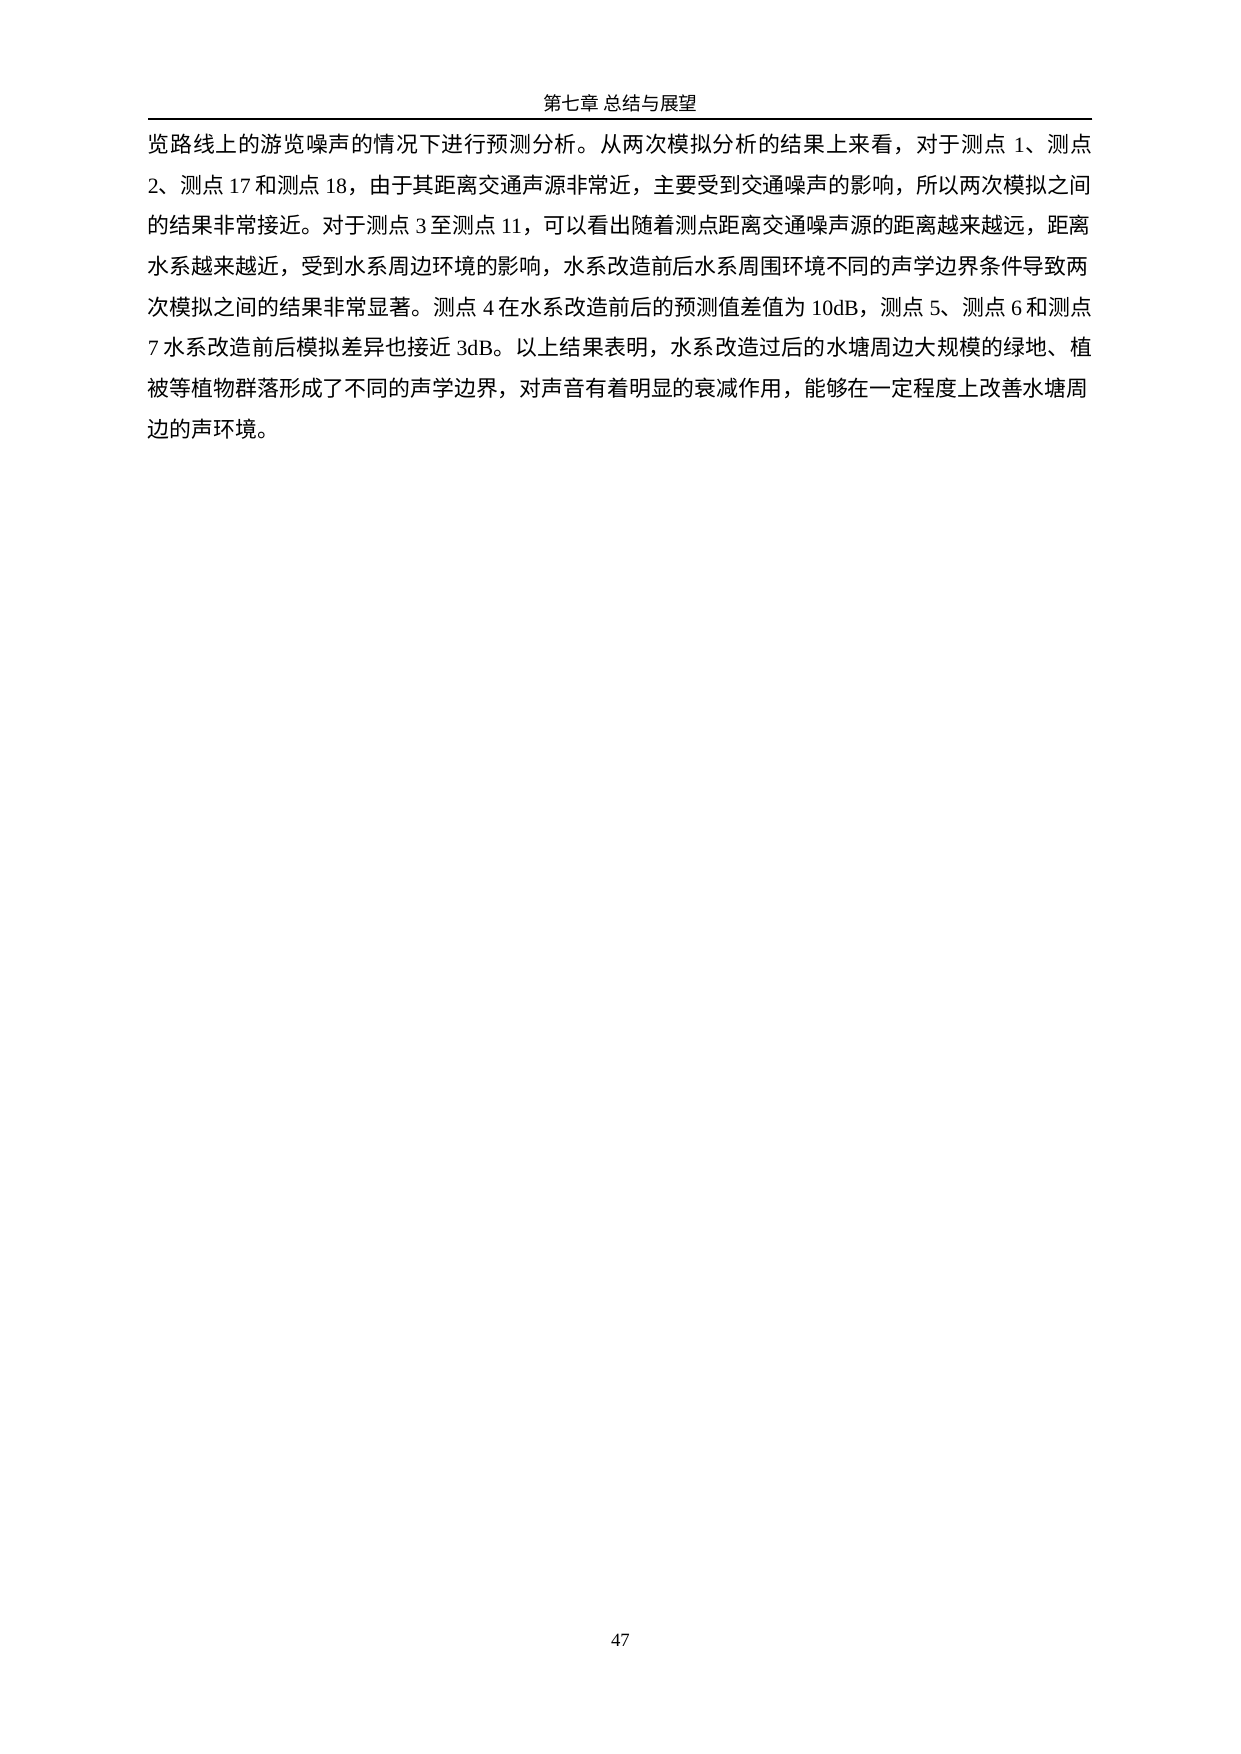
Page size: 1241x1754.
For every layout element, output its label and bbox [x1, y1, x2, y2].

text [148, 127, 1092, 444]
